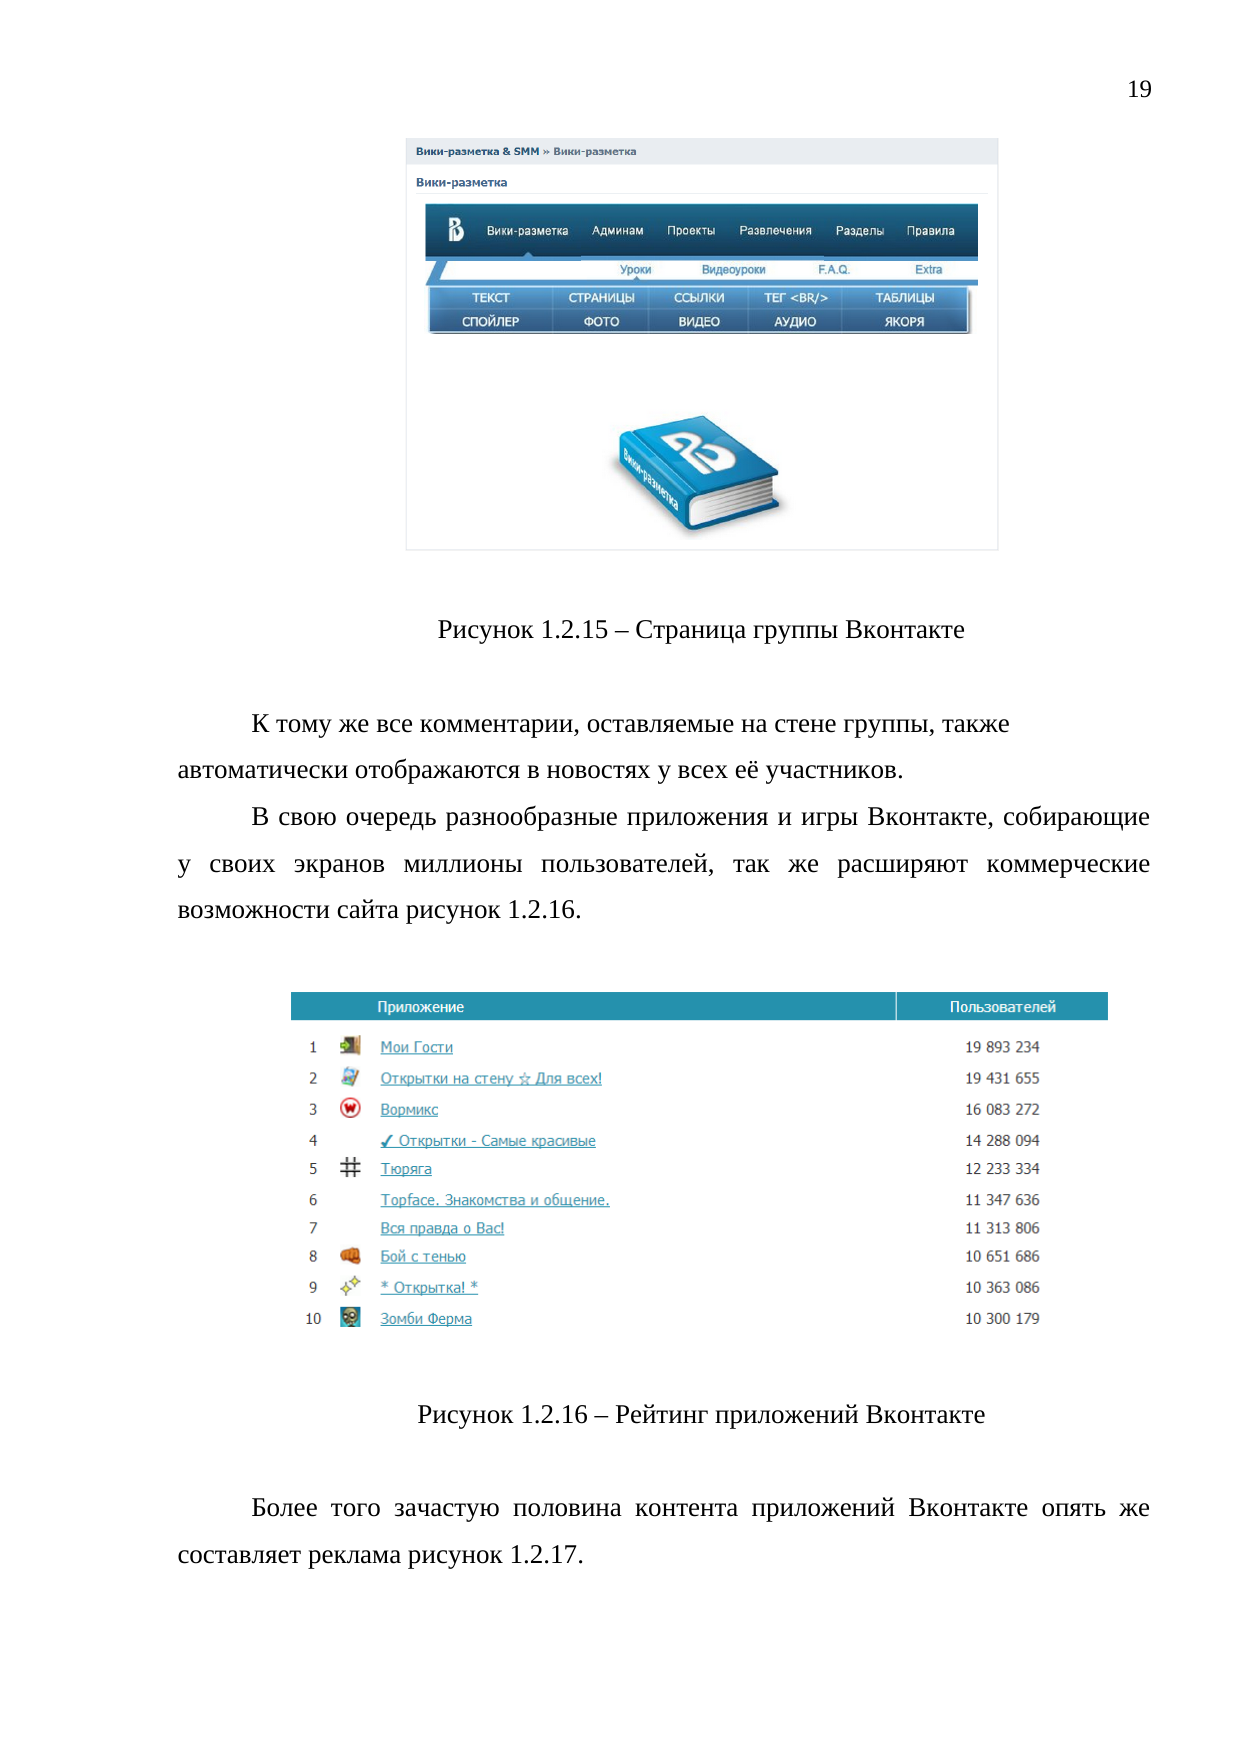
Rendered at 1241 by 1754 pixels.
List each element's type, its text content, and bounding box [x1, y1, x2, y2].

picture [400, 131, 1003, 553]
picture [286, 986, 1116, 1337]
text Рисунок 1.2.16 – Рейтинг приложений Вконтакте [177, 1398, 1152, 1429]
text Более того зачастую половина контента приложений Вконтакте опять же составляет реклама рисунок 1.2.17. [177, 1491, 1152, 1569]
text Рисунок 1.2.15 – Страница группы Вконтакте [177, 613, 1152, 644]
text К тому же все комментарии, оставляемые на стене группы, также автоматически отображаются в новостях у всех её участников. [177, 707, 1152, 784]
text В свою очередь разнообразные приложения и игры Вконтакте, собирающие у своих экранов миллионы пользователей, так же расширяют коммерческие возможности сайта рисунок 1.2.16. [177, 800, 1152, 924]
